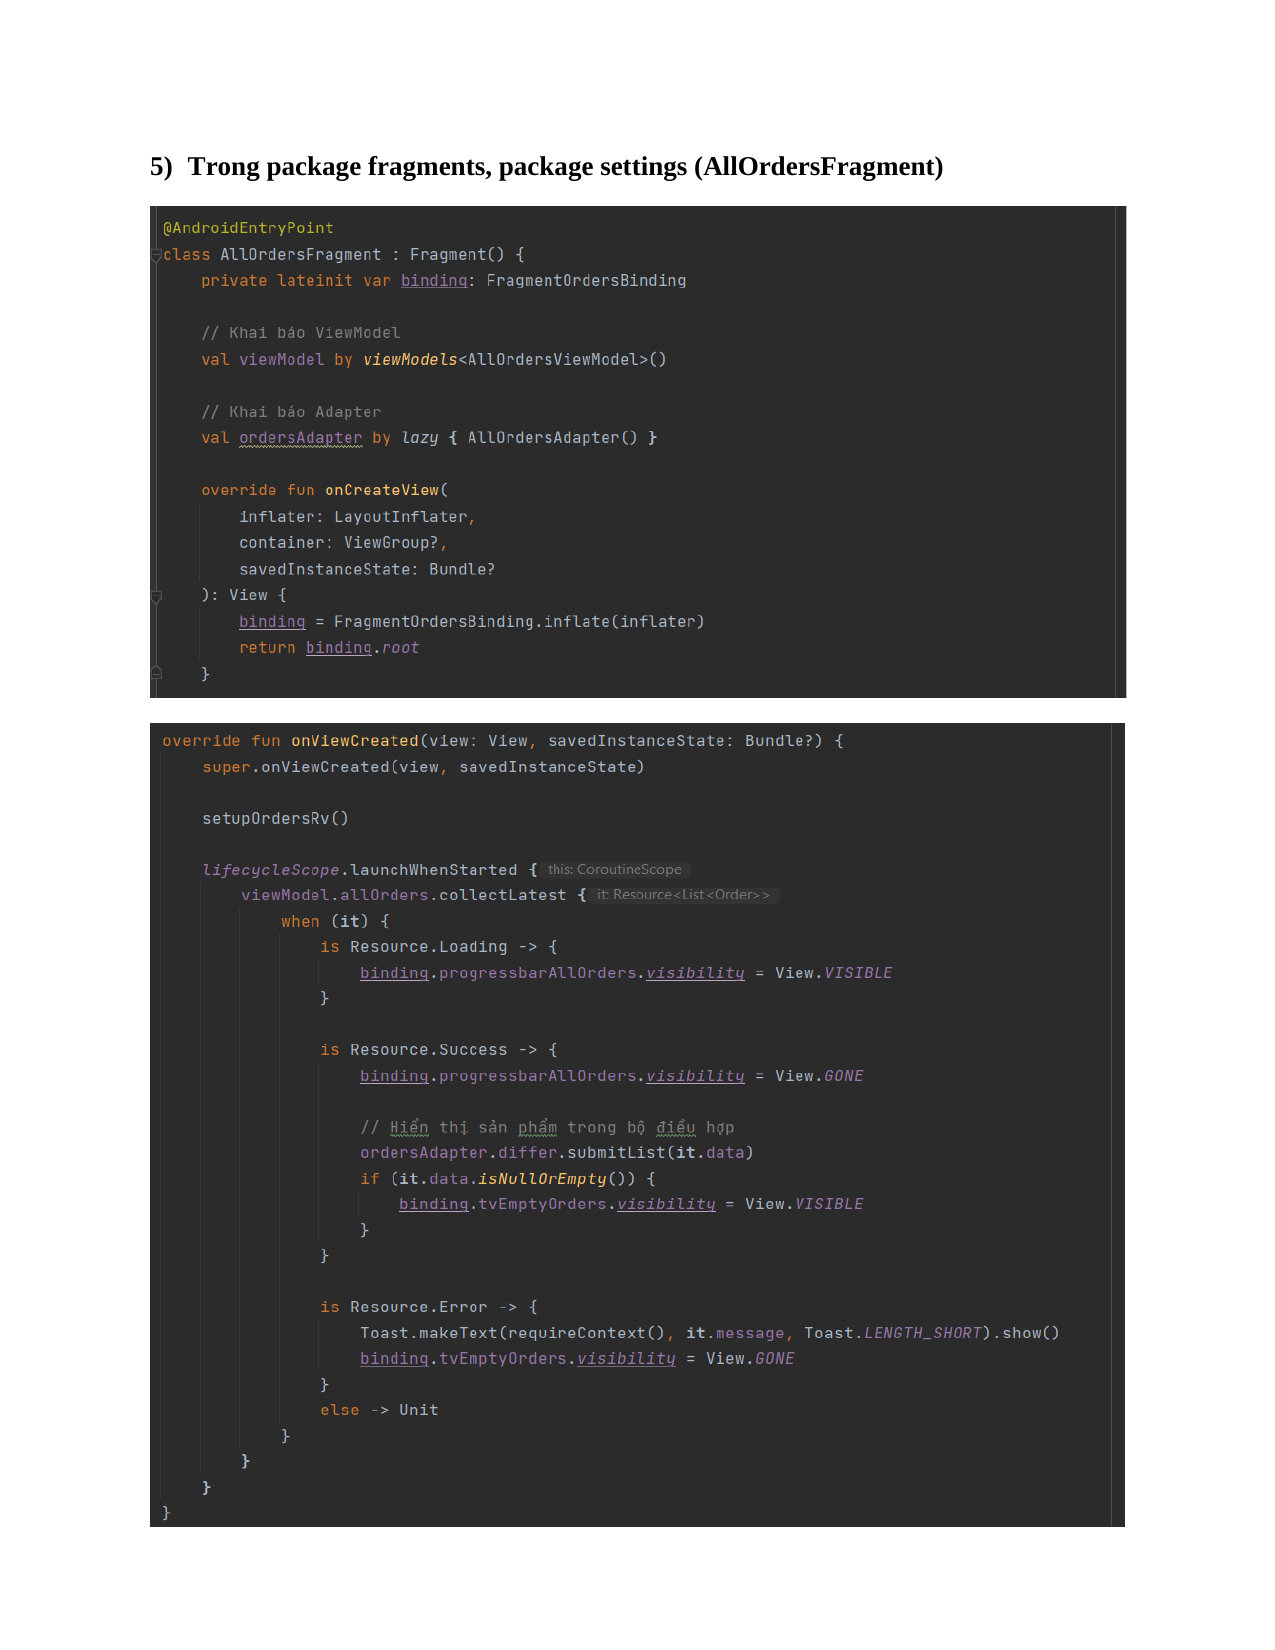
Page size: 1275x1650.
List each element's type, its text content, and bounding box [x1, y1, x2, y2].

list Trong package fragments, package settings (AllOrdersFragment) [150, 150, 1153, 181]
picture [150, 206, 1127, 698]
picture [150, 723, 1125, 1527]
